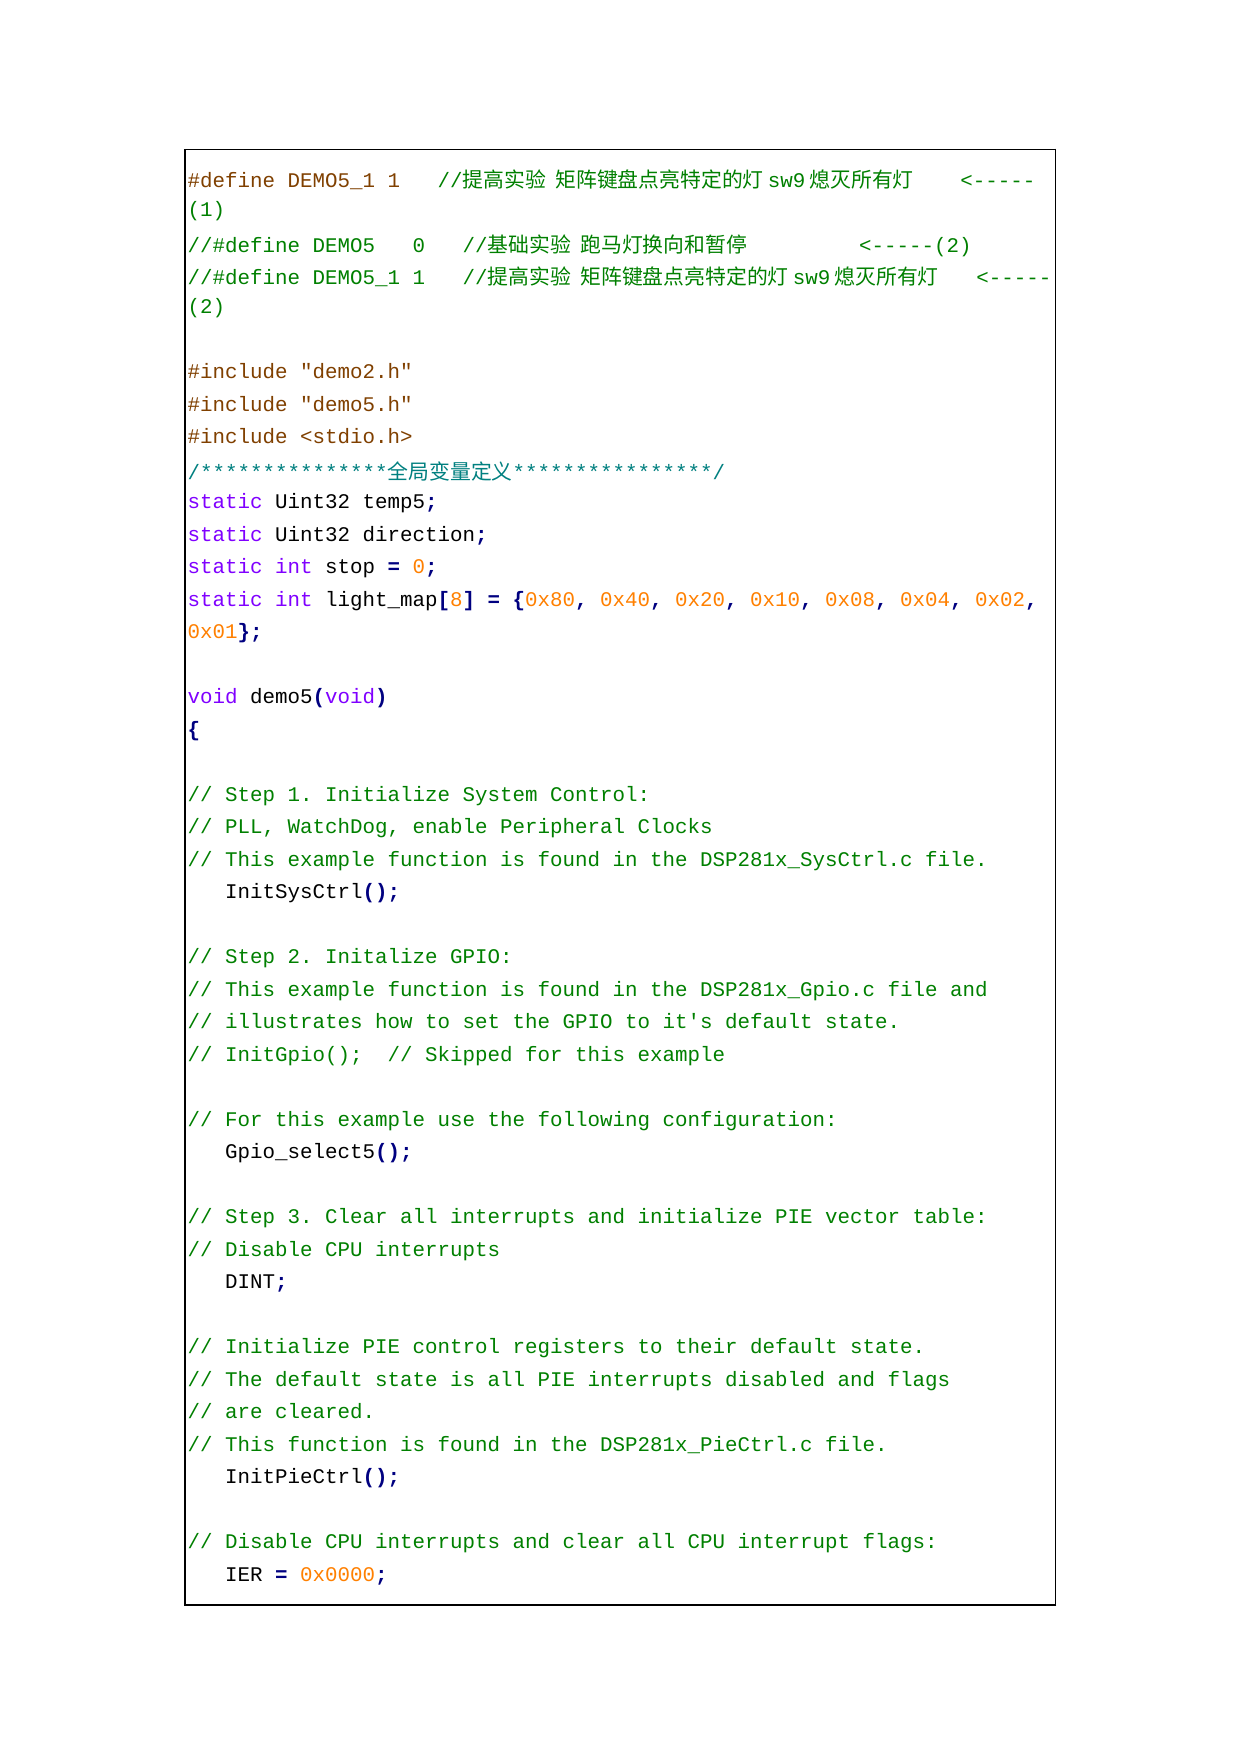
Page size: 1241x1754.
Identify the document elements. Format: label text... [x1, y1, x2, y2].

text // Step 2. Initalize GPIO: [187, 942, 1053, 974]
text static Uint32 temp5; [187, 487, 1053, 519]
text InitPieCtrl(); [187, 1462, 1053, 1494]
text // Step 1. Initialize System Control: [187, 779, 1053, 812]
text // Initialize PIE control registers to their default state. [187, 1332, 1053, 1364]
text // Disable CPU interrupts [187, 1234, 1053, 1267]
text // Disable CPU interrupts and clear all CPU interrupt flags: [187, 1527, 1053, 1559]
text Gpio_select5(); [187, 1137, 1053, 1169]
text DINT; [187, 1267, 1053, 1299]
text static int light_map[8] = {0x80, 0x40, 0x20, 0x10, 0x08, 0x04, 0x02, 0x01}; [187, 584, 1053, 649]
text static int stop = 0; [187, 552, 1053, 584]
text #include "demo2.h" [187, 357, 1053, 389]
text #define DEMO5_1 1 //提高实验 矩阵键盘点亮特定的灯sw9熄灭所有灯 <-----(1) [187, 162, 1053, 227]
text //#define DEMO5_1 1 //提高实验 矩阵键盘点亮特定的灯sw9熄灭所有灯 <-----(2) [187, 259, 1053, 324]
text // PLL, WatchDog, enable Peripheral Clocks [187, 812, 1053, 844]
text // are cleared. [187, 1397, 1053, 1429]
text void demo5(void) [187, 682, 1053, 714]
text #include "demo5.h" [187, 389, 1053, 422]
text #include <stdio.h> [187, 422, 1053, 454]
text /***************全局变量定义****************/ [187, 454, 1053, 487]
text InitSysCtrl(); [187, 877, 1053, 909]
text // This function is found in the DSP281x_PieCtrl.c file. [187, 1429, 1053, 1462]
text static Uint32 direction; [187, 519, 1053, 552]
text // This example function is found in the DSP281x_SysCtrl.c file. [187, 844, 1053, 877]
text // For this example use the following configuration: [187, 1104, 1053, 1137]
text { [187, 714, 1053, 747]
text // Step 3. Clear all interrupts and initialize PIE vector table: [187, 1202, 1053, 1234]
text // illustrates how to set the GPIO to it's default state. [187, 1007, 1053, 1039]
text // The default state is all PIE interrupts disabled and flags [187, 1364, 1053, 1397]
text // InitGpio(); // Skipped for this example [187, 1039, 1053, 1072]
text //#define DEMO5 0 //基础实验 跑马灯换向和暂停 <-----(2) [187, 227, 1053, 259]
text // This example function is found in the DSP281x_Gpio.c file and [187, 974, 1053, 1007]
text IER = 0x0000; [187, 1559, 1053, 1592]
